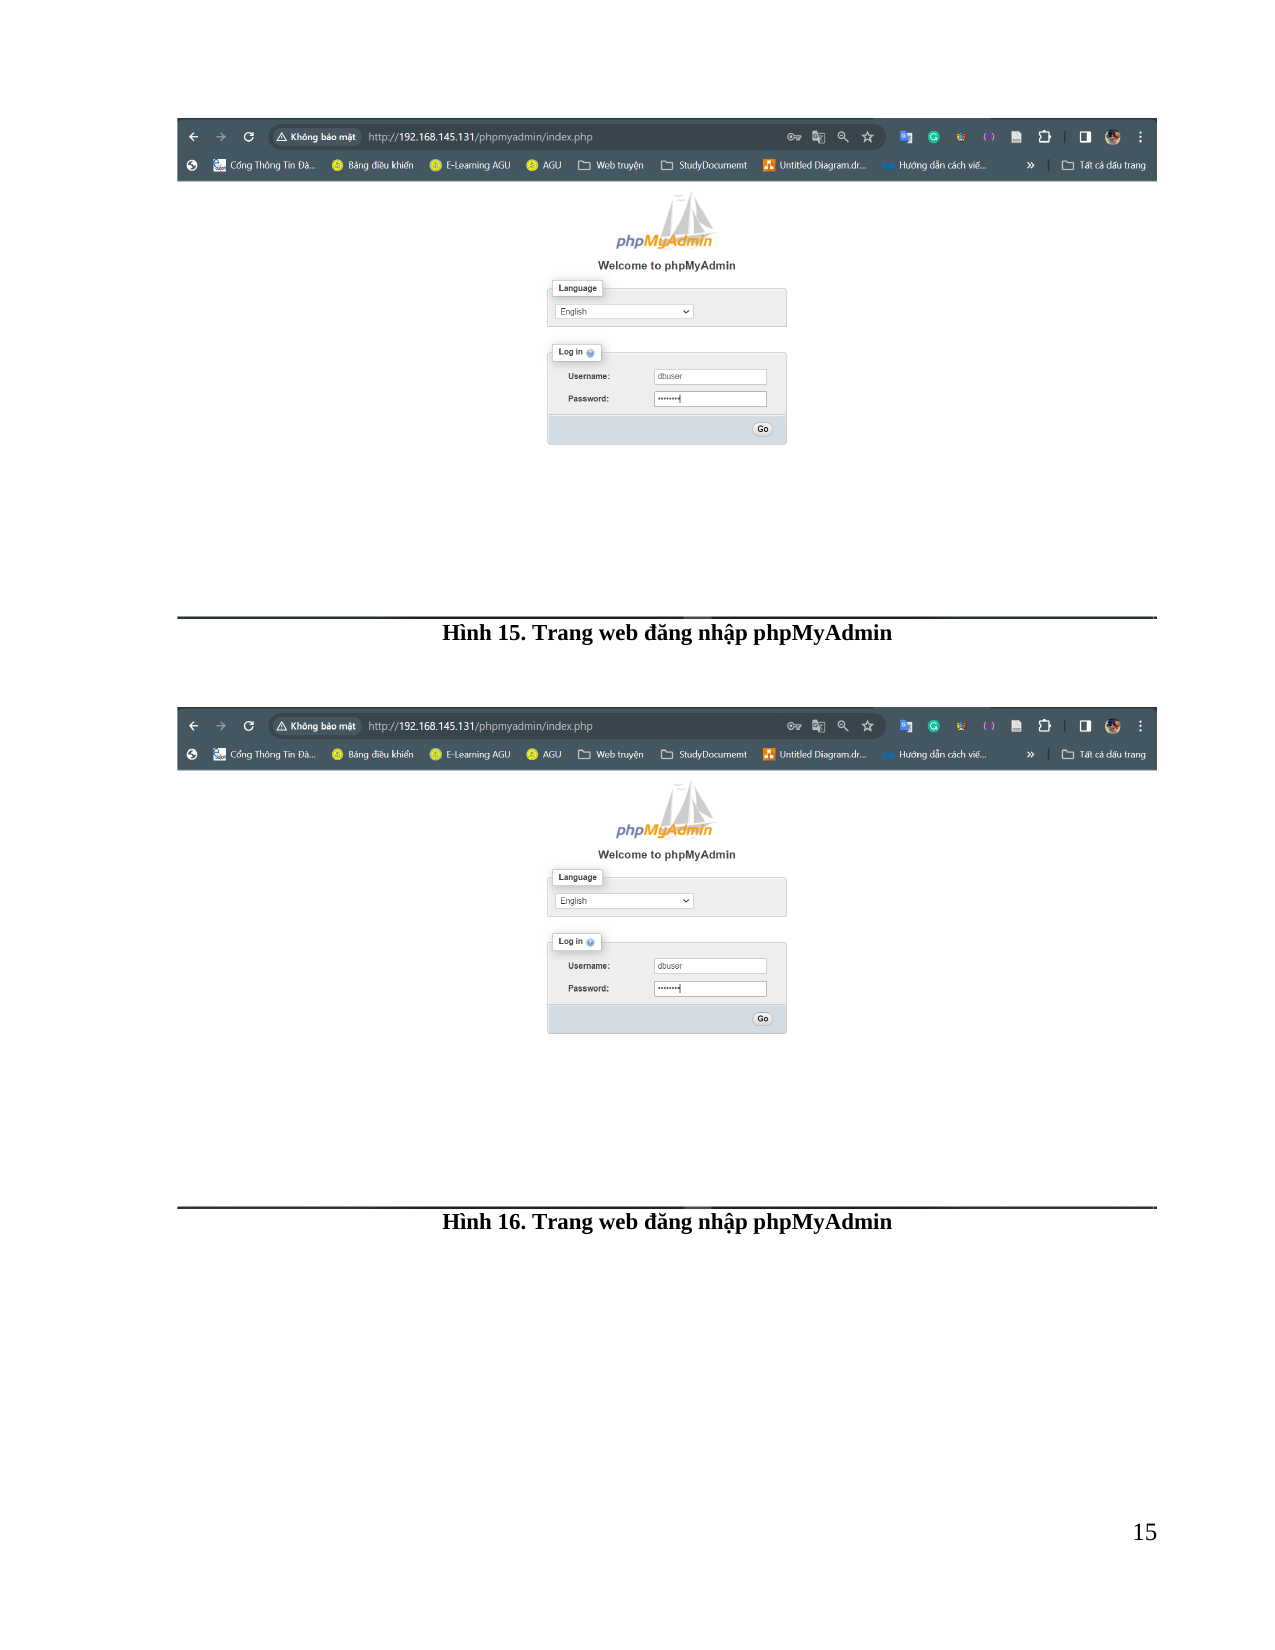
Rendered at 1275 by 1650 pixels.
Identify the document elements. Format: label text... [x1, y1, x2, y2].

picture [177, 707, 1157, 1209]
picture [177, 118, 1157, 619]
